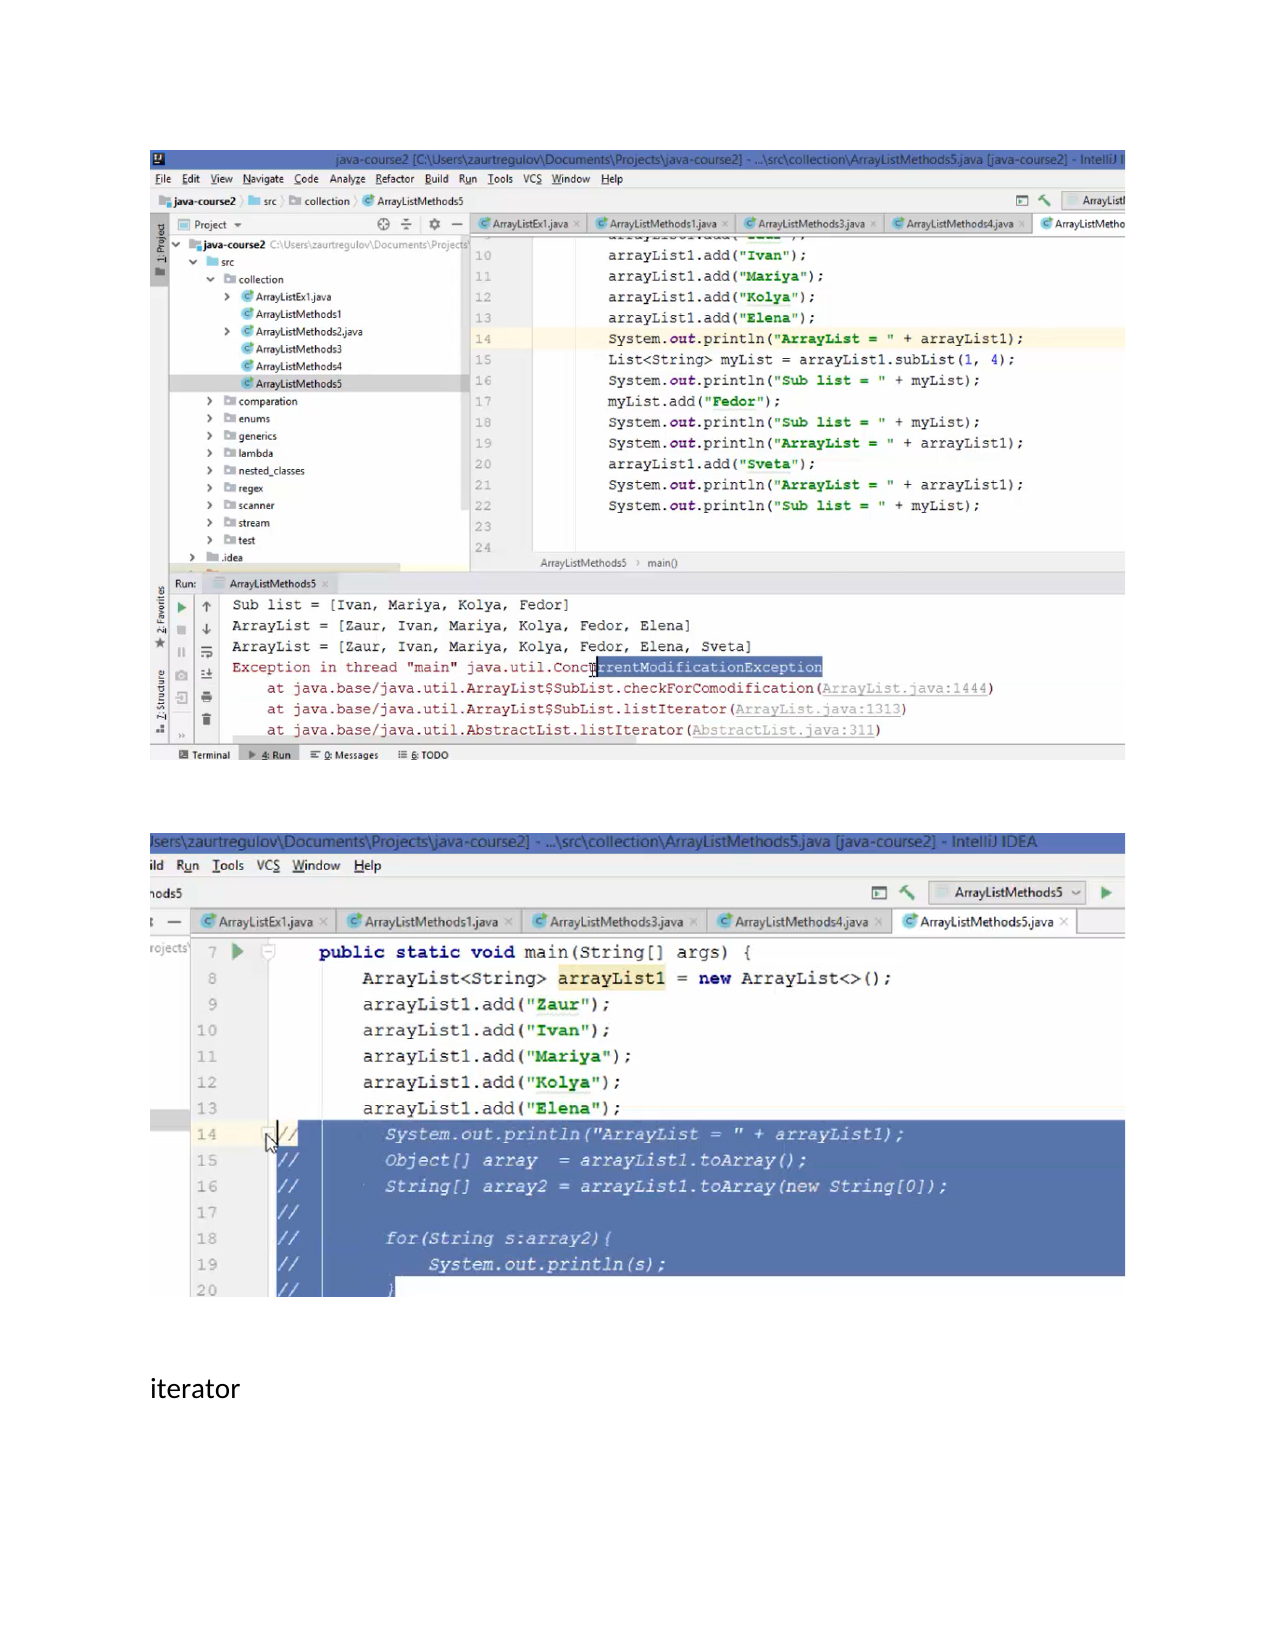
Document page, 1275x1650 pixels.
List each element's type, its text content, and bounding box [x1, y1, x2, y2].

text iterator [150, 1370, 1125, 1406]
picture [150, 833, 1125, 1297]
picture [150, 150, 1125, 760]
